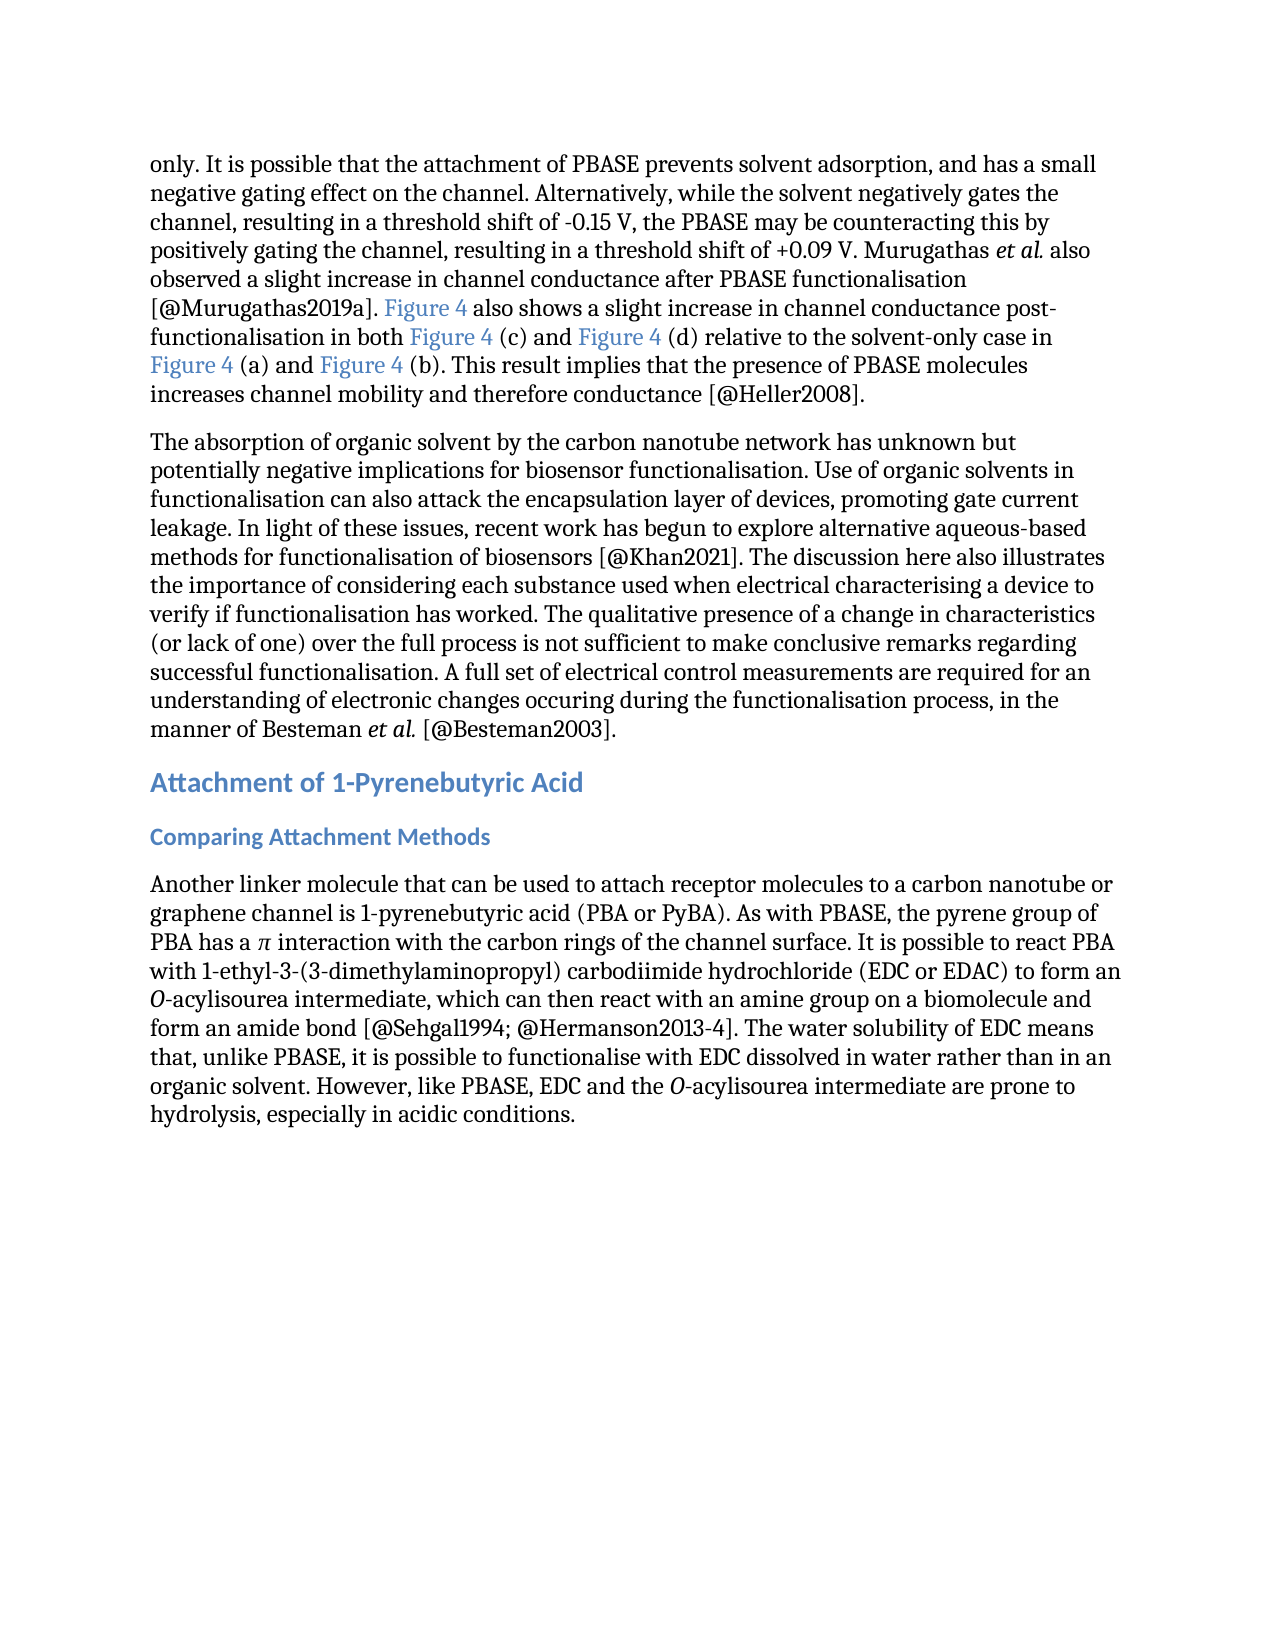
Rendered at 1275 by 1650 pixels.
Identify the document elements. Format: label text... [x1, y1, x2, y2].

text The absorption of organic solvent by the carbon nanotube network has unknown but potentially negative implications for biosensor functionalisation. Use of organic solvents in functionalisation can also attack the encapsulation layer of devices, promoting gate current leakage. In light of these issues, recent work has begun to explore alternative aqueous-based methods for functionalisation of biosensors [@Khan2021]. The discussion here also illustrates the importance of considering each substance used when electrical characterising a device to verify if functionalisation has worked. The qualitative presence of a change in characteristics (or lack of one) over the full process is not sufficient to make conclusive remarks regarding successful functionalisation. A full set of electrical control measurements are required for an understanding of electronic changes occuring during the functionalisation process, in the manner of Besteman et al. [@Besteman2003]. [150, 427, 1125, 744]
subtitle Comparing Attachment Methods [150, 821, 1125, 852]
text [150, 150, 1125, 409]
text Another linker molecule that can be used to attach receptor molecules to a carbon nanotube or graphene channel is 1-pyrenebutyric acid (PBA or PyBA). As with PBASE, the pyrene group of PBA has a interaction with the carbon rings of the channel surface. It is possible to react PBA with 1-ethyl-3-(3-dimethylaminopropyl) carbodiimide hydrochloride (EDC or EDAC) to form an O-acylisourea intermediate, which can then react with an amine group on a biomolecule and form an amide bond [@Sehgal1994; @Hermanson2013-4]. The water solubility of EDC means that, unlike PBASE, it is possible to functionalise with EDC dissolved in water rather than in an organic solvent. However, like PBASE, EDC and the O-acylisourea intermediate are prone to hydrolysis, especially in acidic conditions. [150, 870, 1125, 1129]
subtitle Attachment of 1-Pyrenebutyric Acid [150, 764, 1125, 800]
